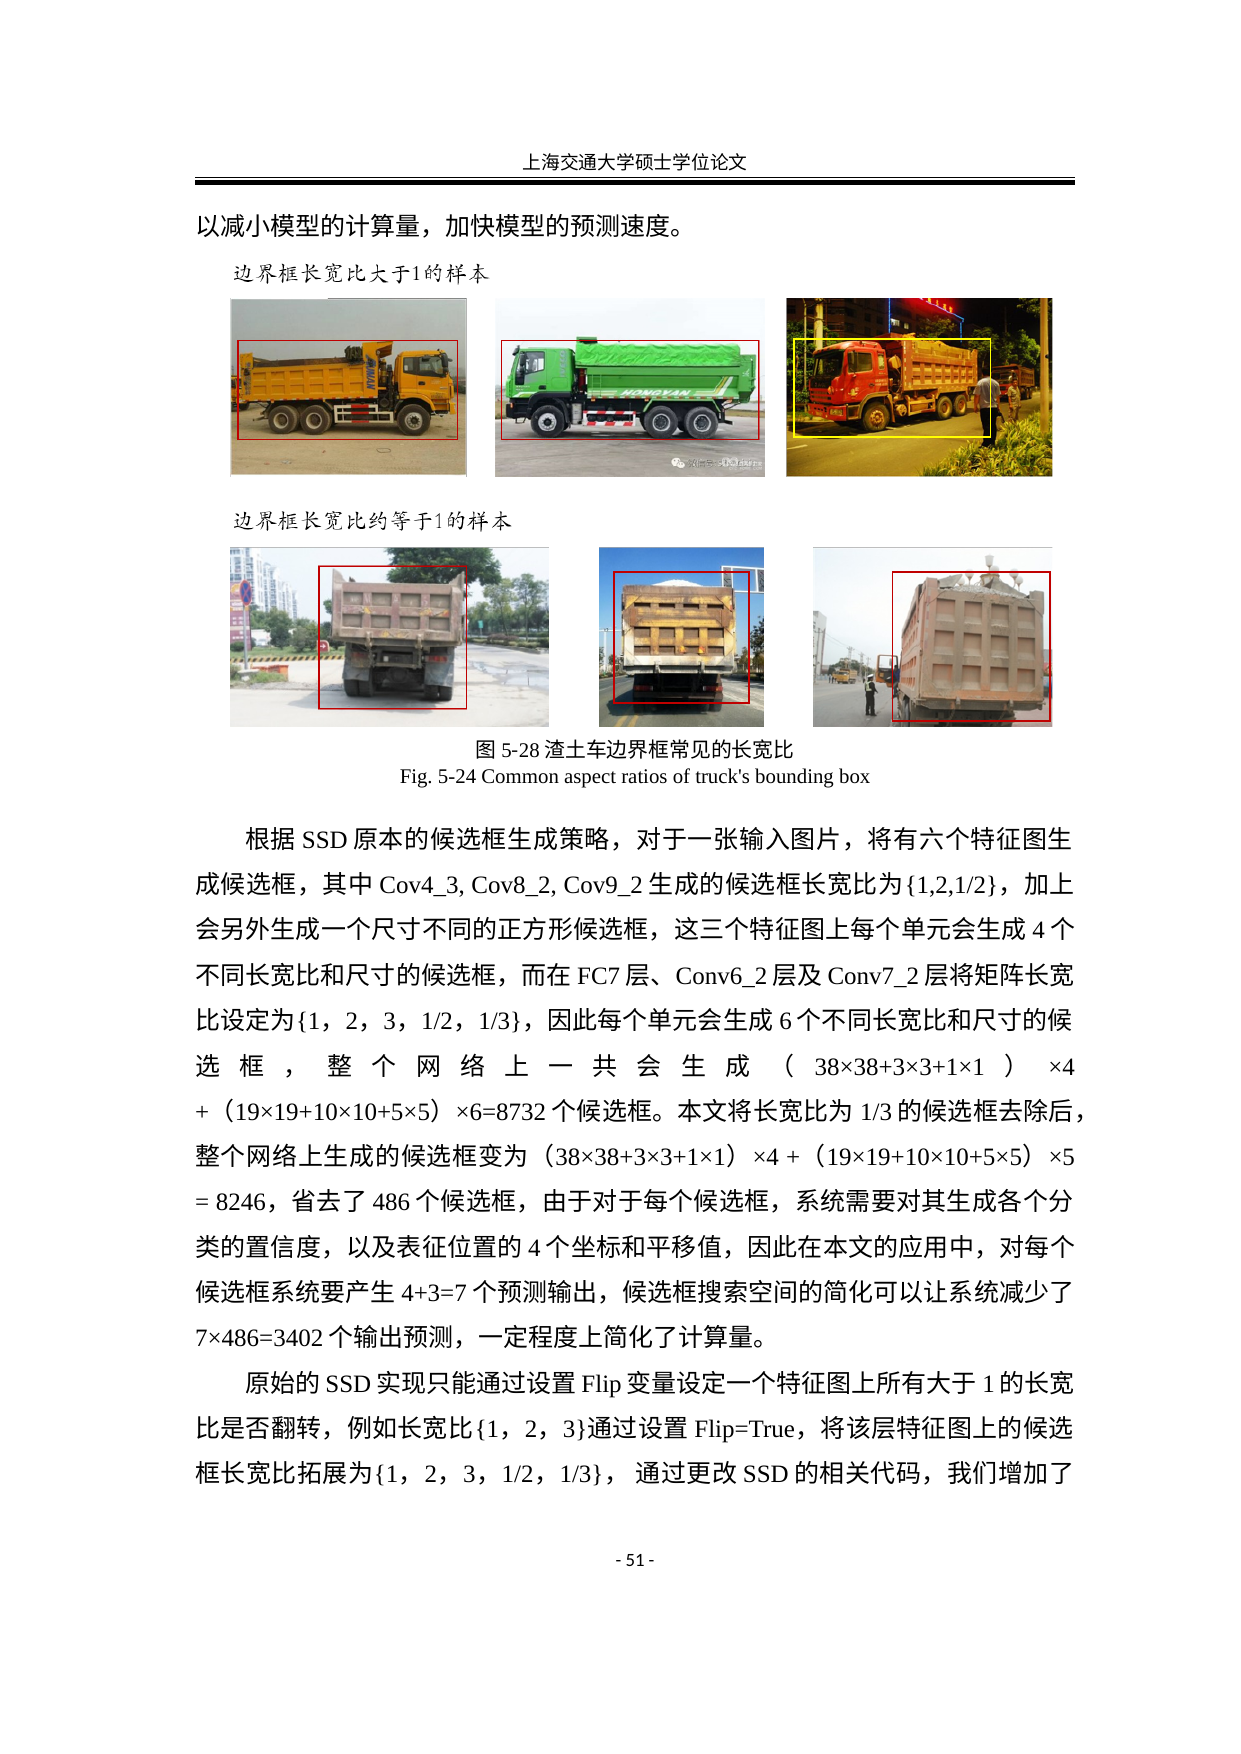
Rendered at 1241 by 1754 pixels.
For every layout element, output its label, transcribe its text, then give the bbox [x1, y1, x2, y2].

picture [217, 252, 1053, 727]
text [195, 1363, 1075, 1490]
text 根据SSD原本的候选框生成策略，对于一张输入图片，将有六个特征图生成候选框，其中Cov4_3, Cov8_2, Cov9_2生成的候选框长宽比为{1,2,1/2}，加上会另外生成一个尺寸不同的正方形候选框，这三个特征图上每个单元会生成4个不同长宽比和尺寸的候选框，而在FC7层、Conv6_2层及Conv7_2层将矩阵长宽比设定为{1，2，3，1/2，1/3}，因此每个单元会生成6个不同长宽比和尺寸的候选框，整个网络上一共会生成（38×38+3×3+1×1）×4 +（19×19+10×10+5×5）×6=8732个候选框。本文将长宽比为1/3的候选框去除后，整个网络上生成的候选框变为（38×38+3×3+1×1）×4 +（19×19+10×10+5×5）×5 = 8246，省去了486个候选框，由于对于每个候选框，系统需要对其生成各个分类的置信度，以及表征位置的4个坐标和平移值，因此在本文的应用中，对每个候选框系统要产生4+3=7个预测输出，候选框搜索空间的简化可以让系统减少了7×486=3402个输出预测，一定程度上简化了计算量。 [195, 819, 1075, 1354]
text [195, 207, 1075, 243]
